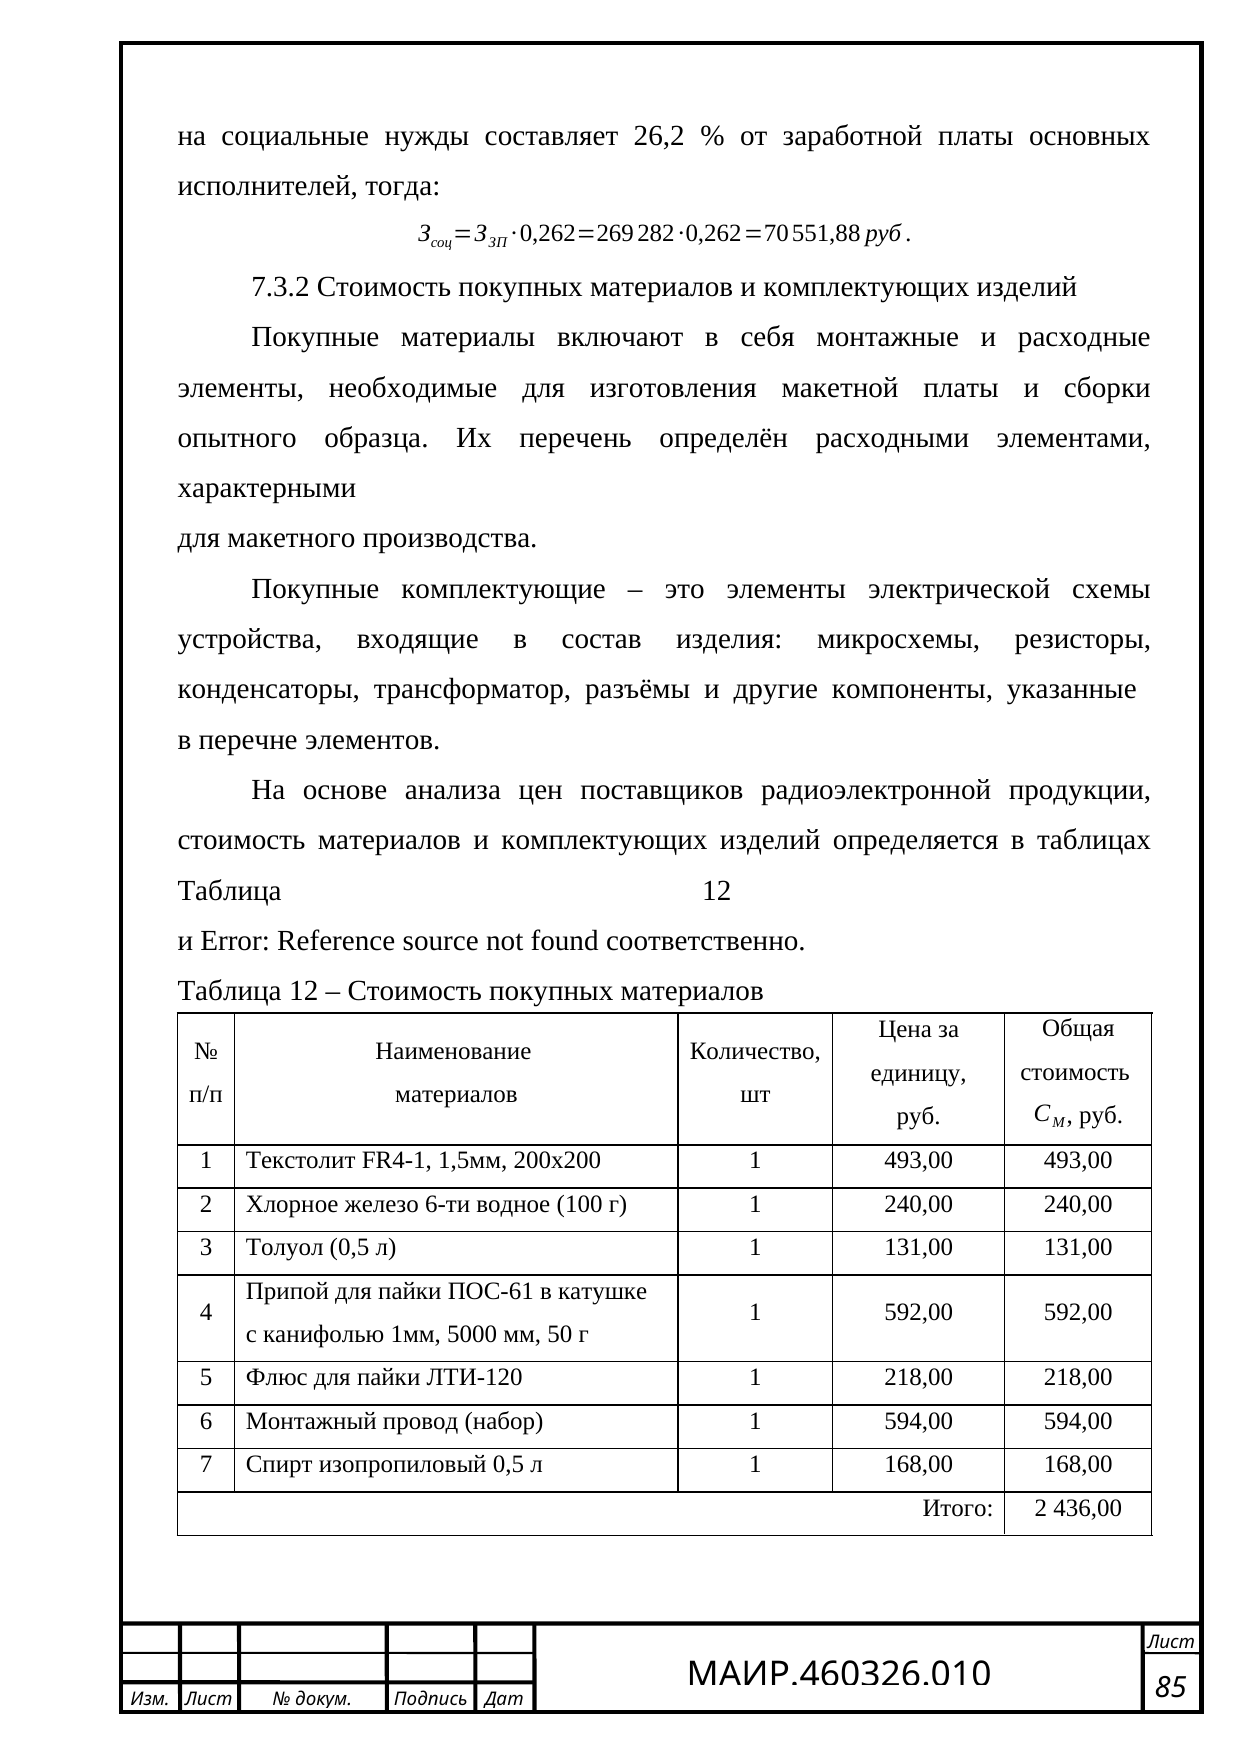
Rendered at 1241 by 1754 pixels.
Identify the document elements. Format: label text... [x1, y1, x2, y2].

table_cell Спирт изопропиловый 0,5 л [235, 1449, 677, 1491]
table_cell 168,00 [1005, 1449, 1151, 1491]
table_cell Хлорное железо 6-ти водное (100 г) [235, 1189, 677, 1231]
text На основе анализа цен поставщиков радиоэлектронной продукции, стоимость материалов и комплектующих изделий определяется в таблицах 12 и 13 соответственно. [177, 772, 1152, 957]
table_cell 131,00 [833, 1232, 1004, 1274]
table_cell 6 [178, 1406, 234, 1448]
table_cell 594,00 [1005, 1406, 1151, 1448]
table_cell 5 [178, 1362, 234, 1404]
table_cell 1 [679, 1449, 832, 1491]
table_cell 592,00 [833, 1276, 1004, 1361]
table_header Цена за единицу, руб. [833, 1014, 1004, 1144]
table_cell 168,00 [833, 1449, 1004, 1491]
subtitle 7.3.2 Стоимость покупных материалов и комплектующих изделий [177, 269, 1152, 303]
table_header Наименование материалов [235, 1014, 677, 1144]
table_cell Толуол (0,5 л) [235, 1232, 677, 1274]
table_cell Флюс для пайки ЛТИ-120 [235, 1362, 677, 1404]
table_cell Монтажный провод (набор) [235, 1406, 677, 1448]
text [177, 118, 1152, 202]
table_cell 2 436,00 [1005, 1493, 1151, 1534]
text Покупные комплектующие – это элементы электрической схемы устройства, входящие в состав изделия: микросхемы, резисторы, конденсаторы, трансформатор, разъёмы и другие компоненты, указанные в перечне элементов. [177, 571, 1152, 755]
table_cell Итого: [178, 1493, 1004, 1534]
table_cell 3 [178, 1232, 234, 1274]
table_cell 493,00 [1005, 1146, 1151, 1187]
table_cell 1 [178, 1146, 234, 1187]
table_cell 1 [679, 1232, 832, 1274]
table_cell 4 [178, 1276, 234, 1361]
table_header № п/п [178, 1014, 234, 1144]
table_cell Текстолит FR4-1, 1,5мм, 200х200 [235, 1146, 677, 1187]
table_cell Припой для пайки ПОС-61 в катушке с канифолью 1мм, 5000 мм, 50 г [235, 1276, 677, 1361]
text Покупные материалы включают в себя монтажные и расходные элементы, необходимые для изготовления макетной платы и сборки опытного образца. Их перечень определён расходными элементами, характерными для макетного производства. [177, 319, 1152, 554]
table_cell 2 [178, 1189, 234, 1231]
table_cell 240,00 [1005, 1189, 1151, 1231]
table_cell 592,00 [1005, 1276, 1151, 1361]
table_cell 218,00 [833, 1362, 1004, 1404]
table_cell 1 [679, 1362, 832, 1404]
table_header Количество, шт [679, 1014, 832, 1144]
table_cell 594,00 [833, 1406, 1004, 1448]
table_cell 1 [679, 1406, 832, 1448]
table_cell 131,00 [1005, 1232, 1151, 1274]
table_cell 240,00 [833, 1189, 1004, 1231]
table_header Общая стоимость , руб. [1005, 1014, 1151, 1144]
table_cell 1 [679, 1276, 832, 1361]
table_cell 493,00 [833, 1146, 1004, 1187]
table_cell 218,00 [1005, 1362, 1151, 1404]
table_cell 1 [679, 1189, 832, 1231]
table_cell 7 [178, 1449, 234, 1491]
table_cell 1 [679, 1146, 832, 1187]
